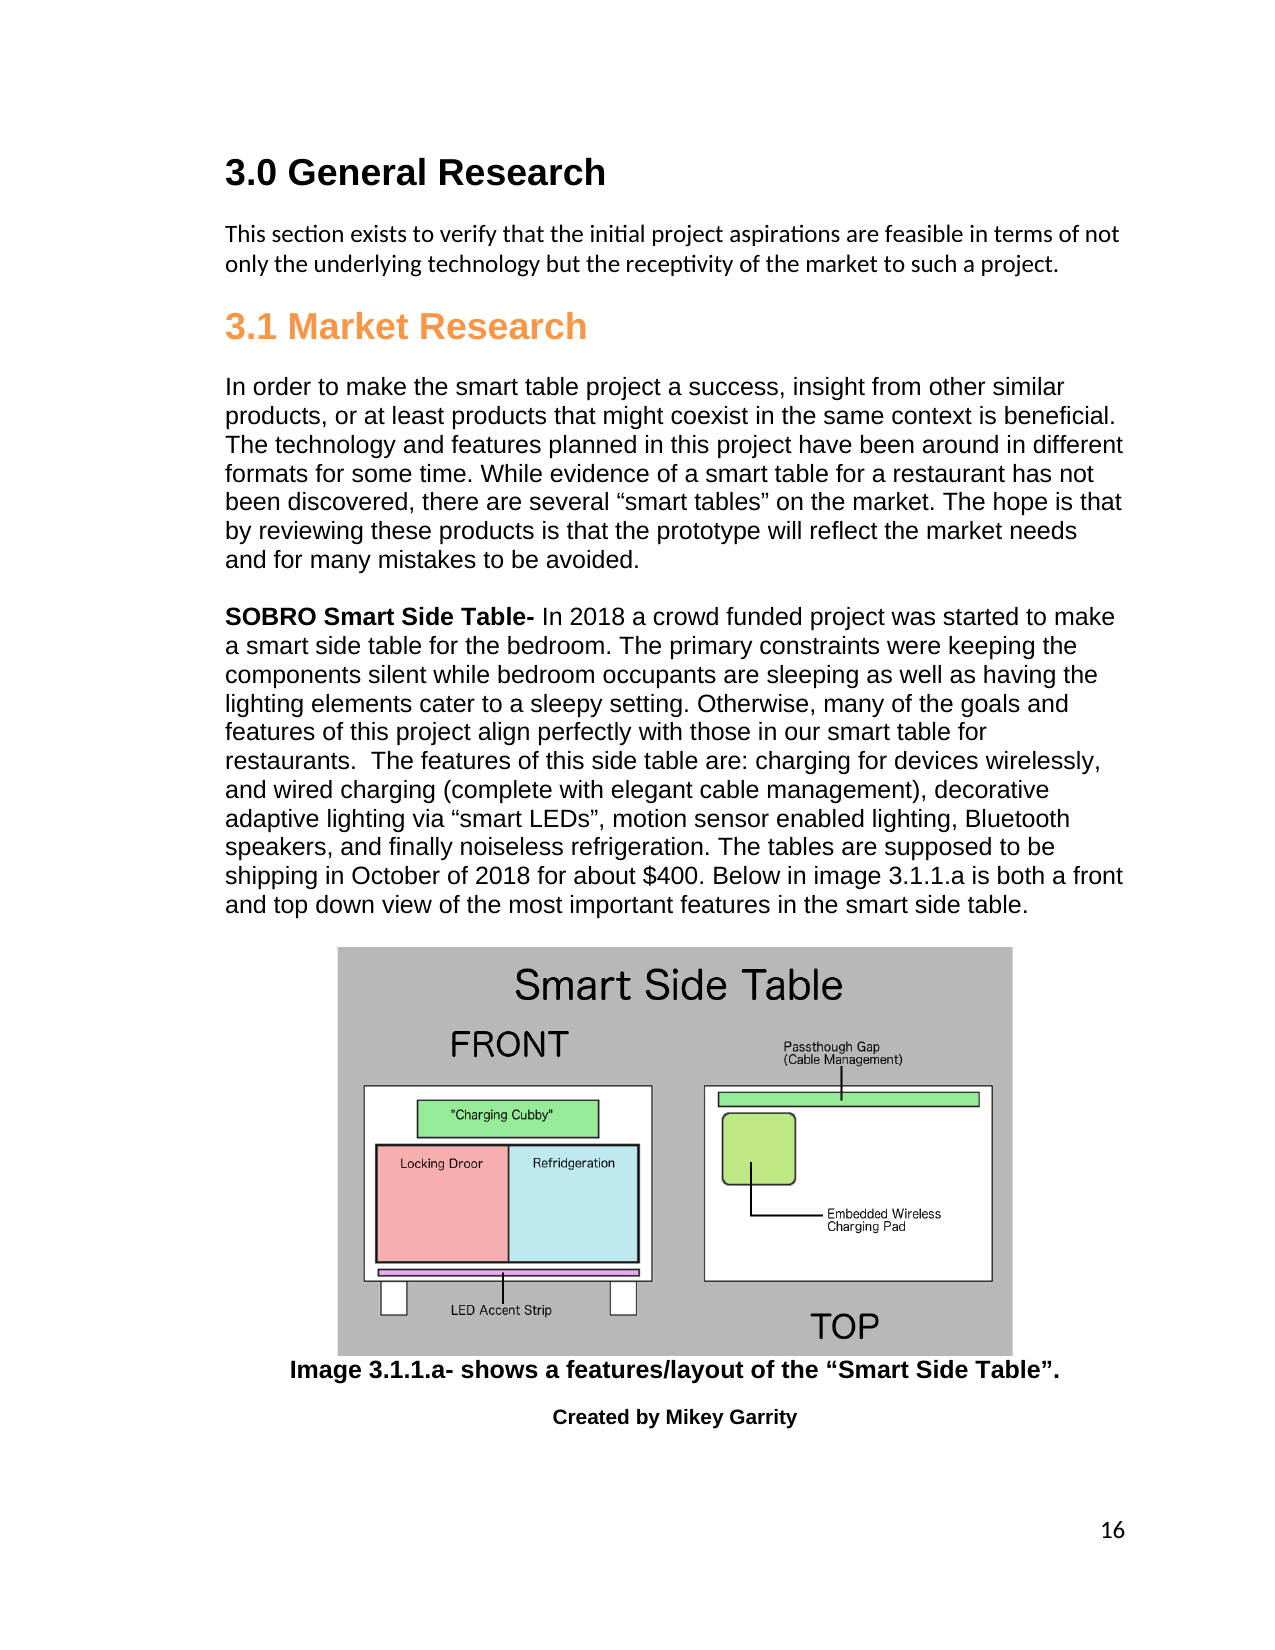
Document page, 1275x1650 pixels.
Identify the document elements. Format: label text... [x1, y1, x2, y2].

picture [337, 947, 1013, 1356]
text Created by Mikey Garrity [225, 1405, 1125, 1429]
text This section exists to verify that the initial project aspirations are feasible in terms of not only the underlying technology but the receptivity of the market to such a project. [225, 218, 1125, 279]
text Image 3.1.1.a- shows a features/layout of the “Smart Side Table”. [225, 1355, 1125, 1384]
text In order to make the smart table project a success, insight from other similar products, or at least products that might coexist in the same context is beneficial. The technology and features planned in this project have been around in different formats for some time. While evidence of a smart table for a restaurant has not been discovered, there are several “smart tables” on the market. The hope is that by reviewing these products is that the prototype will reflect the market needs and for many mistakes to be avoided. [225, 372, 1125, 573]
subtitle 3.0 General Research [225, 150, 1125, 193]
subtitle 3.1 Market Research [225, 304, 1125, 347]
text SOBRO Smart Side Table- In 2018 a crowd funded project was started to make a smart side table for the bedroom. The primary constraints were keeping the components silent while bedroom occupants are sleeping as well as having the lighting elements cater to a sleepy setting. Otherwise, many of the goals and features of this project align perfectly with those in our smart table for restaurants. The features of this side table are: charging for devices wirelessly, and wired charging (complete with elegant cable management), decorative adaptive lighting via “smart LEDs”, motion sensor enabled lighting, Bluetooth speakers, and finally noiseless refrigeration. The tables are supposed to be shipping in October of 2018 for about $400. Below in image 3.1.1.a is both a front and top down view of the most important features in the smart side table. [225, 602, 1125, 918]
